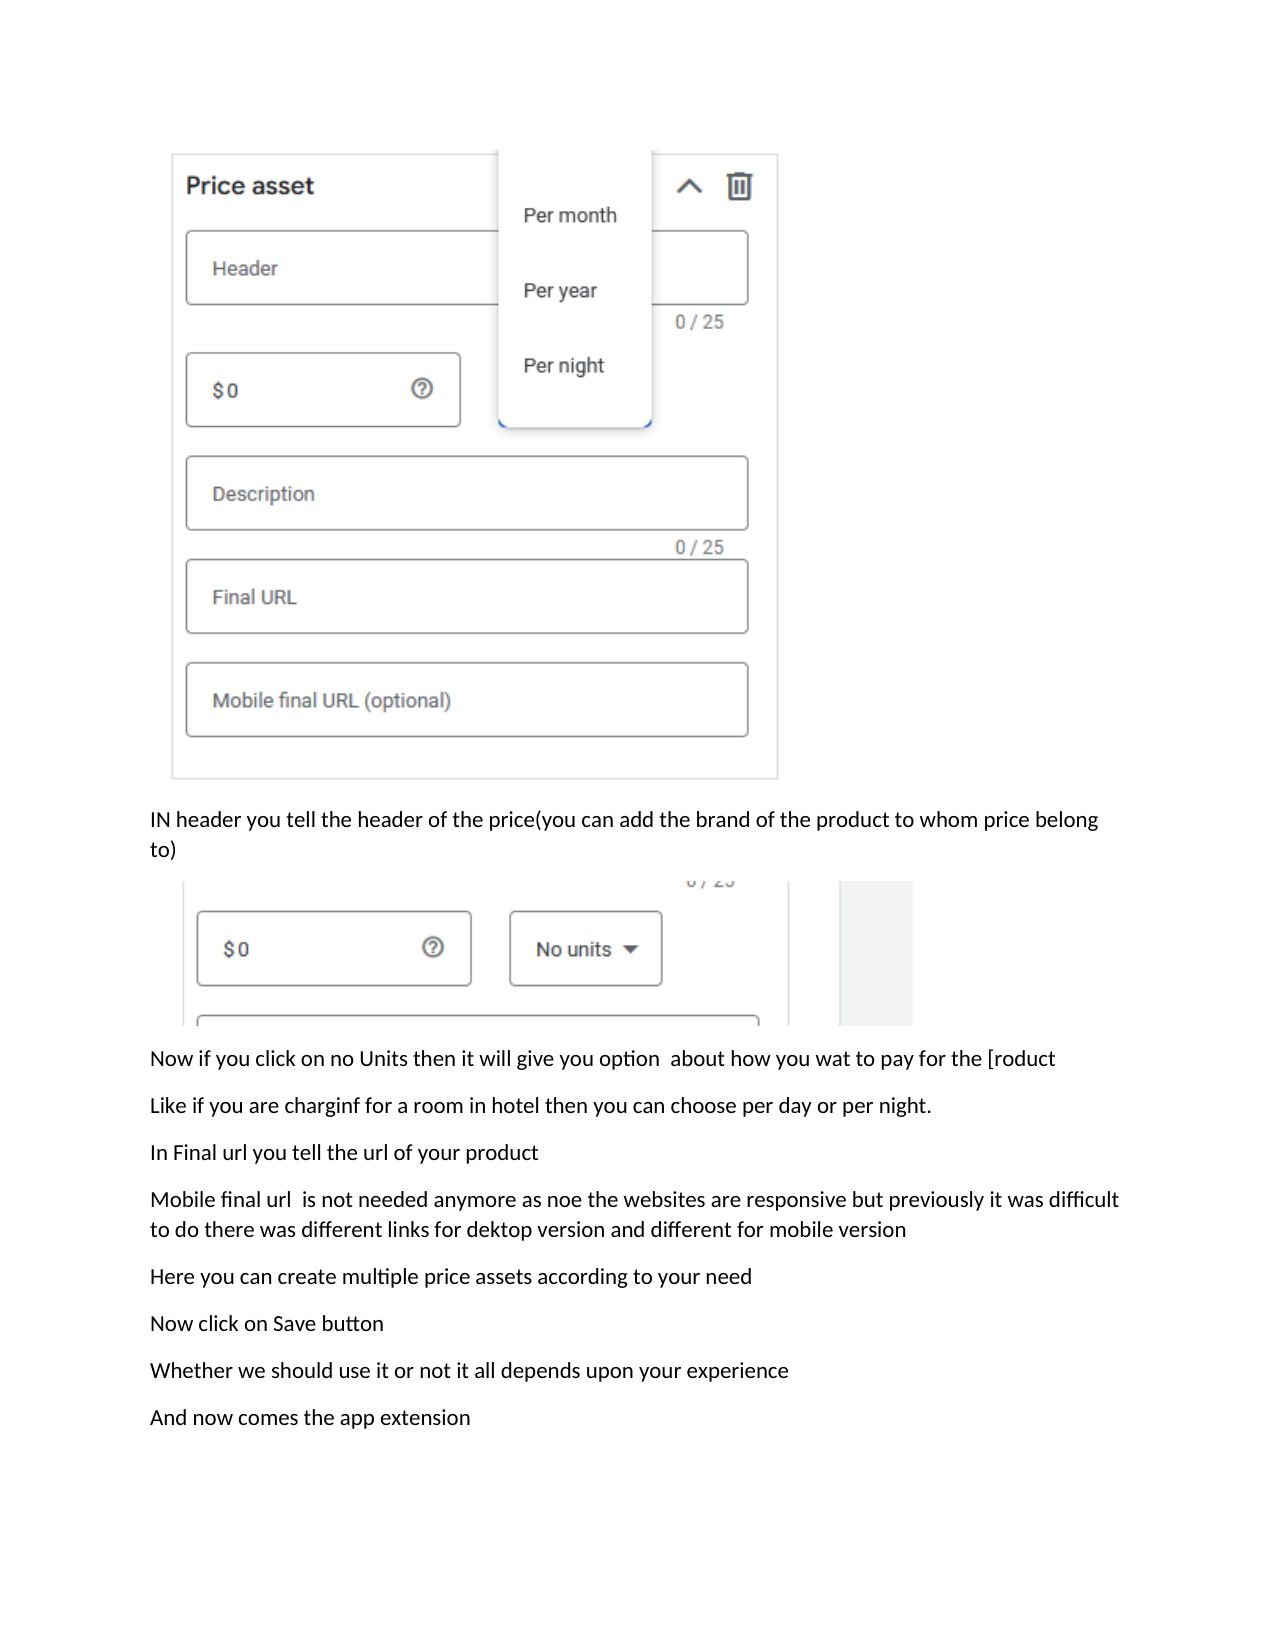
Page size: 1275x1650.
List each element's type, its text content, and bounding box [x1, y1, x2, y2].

text Here you can create multiple price assets according to your need [150, 1262, 1125, 1290]
text In Final url you tell the url of your product [150, 1138, 1125, 1166]
text Like if you are charginf for a room in hotel then you can choose per day or per night. [150, 1091, 1125, 1119]
picture [150, 881, 913, 1026]
text Mobile final url is not needed anymore as noe the websites are responsive but previously it was difficult to do there was different links for dektop version and different for mobile version [150, 1185, 1125, 1243]
text Now click on Save button [150, 1309, 1125, 1337]
text IN header you tell the header of the price(you can add the brand of the product to whom price belong to) [150, 805, 1125, 863]
text Now if you click on no Units then it will give you option about how you wat to pay for the [roduct [150, 1044, 1125, 1072]
picture [150, 150, 824, 786]
text Whether we should use it or not it all depends upon your experience [150, 1356, 1125, 1384]
text And now comes the app extension [150, 1403, 1125, 1431]
